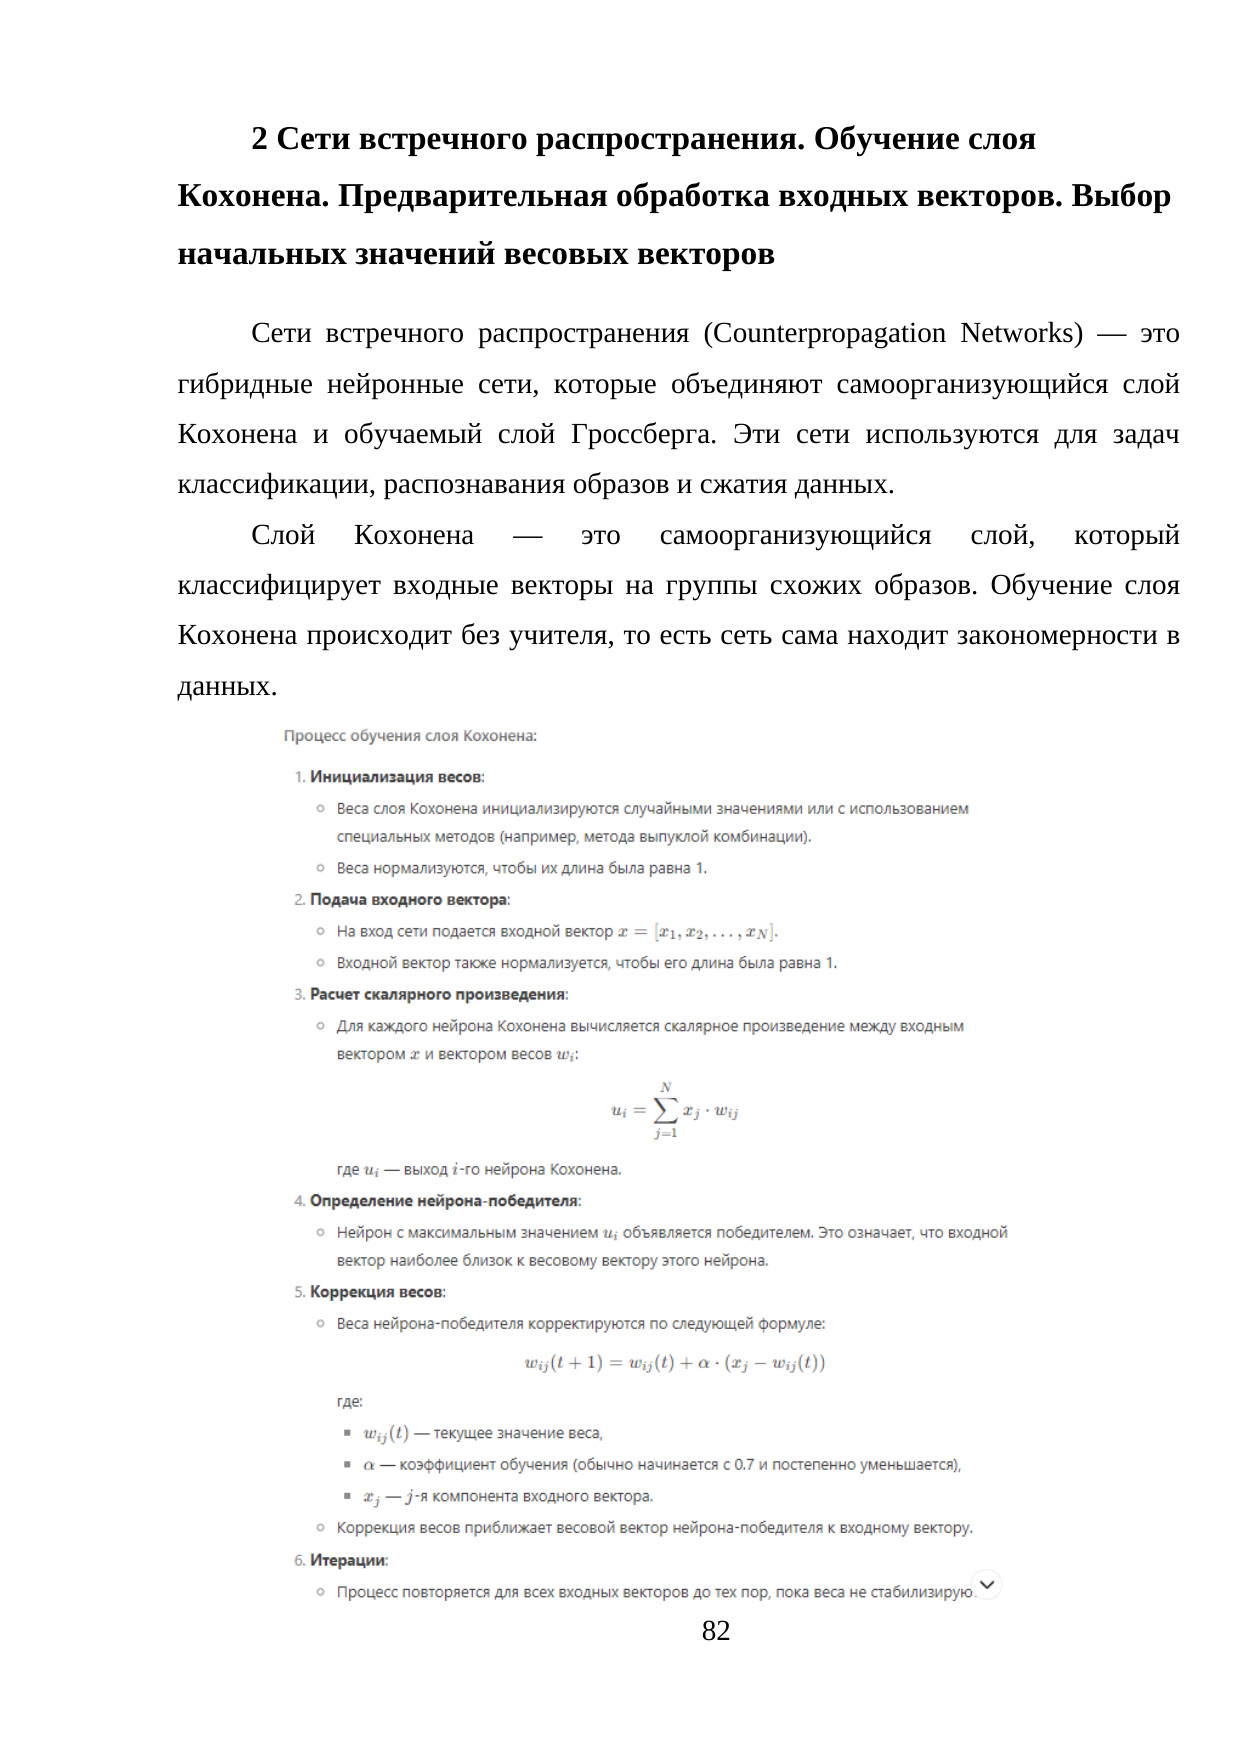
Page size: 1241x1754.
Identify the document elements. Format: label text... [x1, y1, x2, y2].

picture [235, 718, 1124, 1612]
text Слой Кохонена — это самоорганизующийся слой, который классифицирует входные векторы на группы схожих образов. Обучение слоя Кохонена происходит без учителя, то есть сеть сама находит закономерности в данных. [177, 517, 1181, 701]
text Сети встречного распространения (Counterpropagation Networks) — это гибридные нейронные сети, которые объединяют самоорганизующийся слой Кохонена и обучаемый слой Гроссберга. Эти сети используются для задач классификации, распознавания образов и сжатия данных. [177, 316, 1181, 500]
subtitle 2 Сети встречного распространения. Обучение слоя Кохонена. Предварительная обработка входных векторов. Выбор начальных значений весовых векторов [177, 118, 1181, 271]
